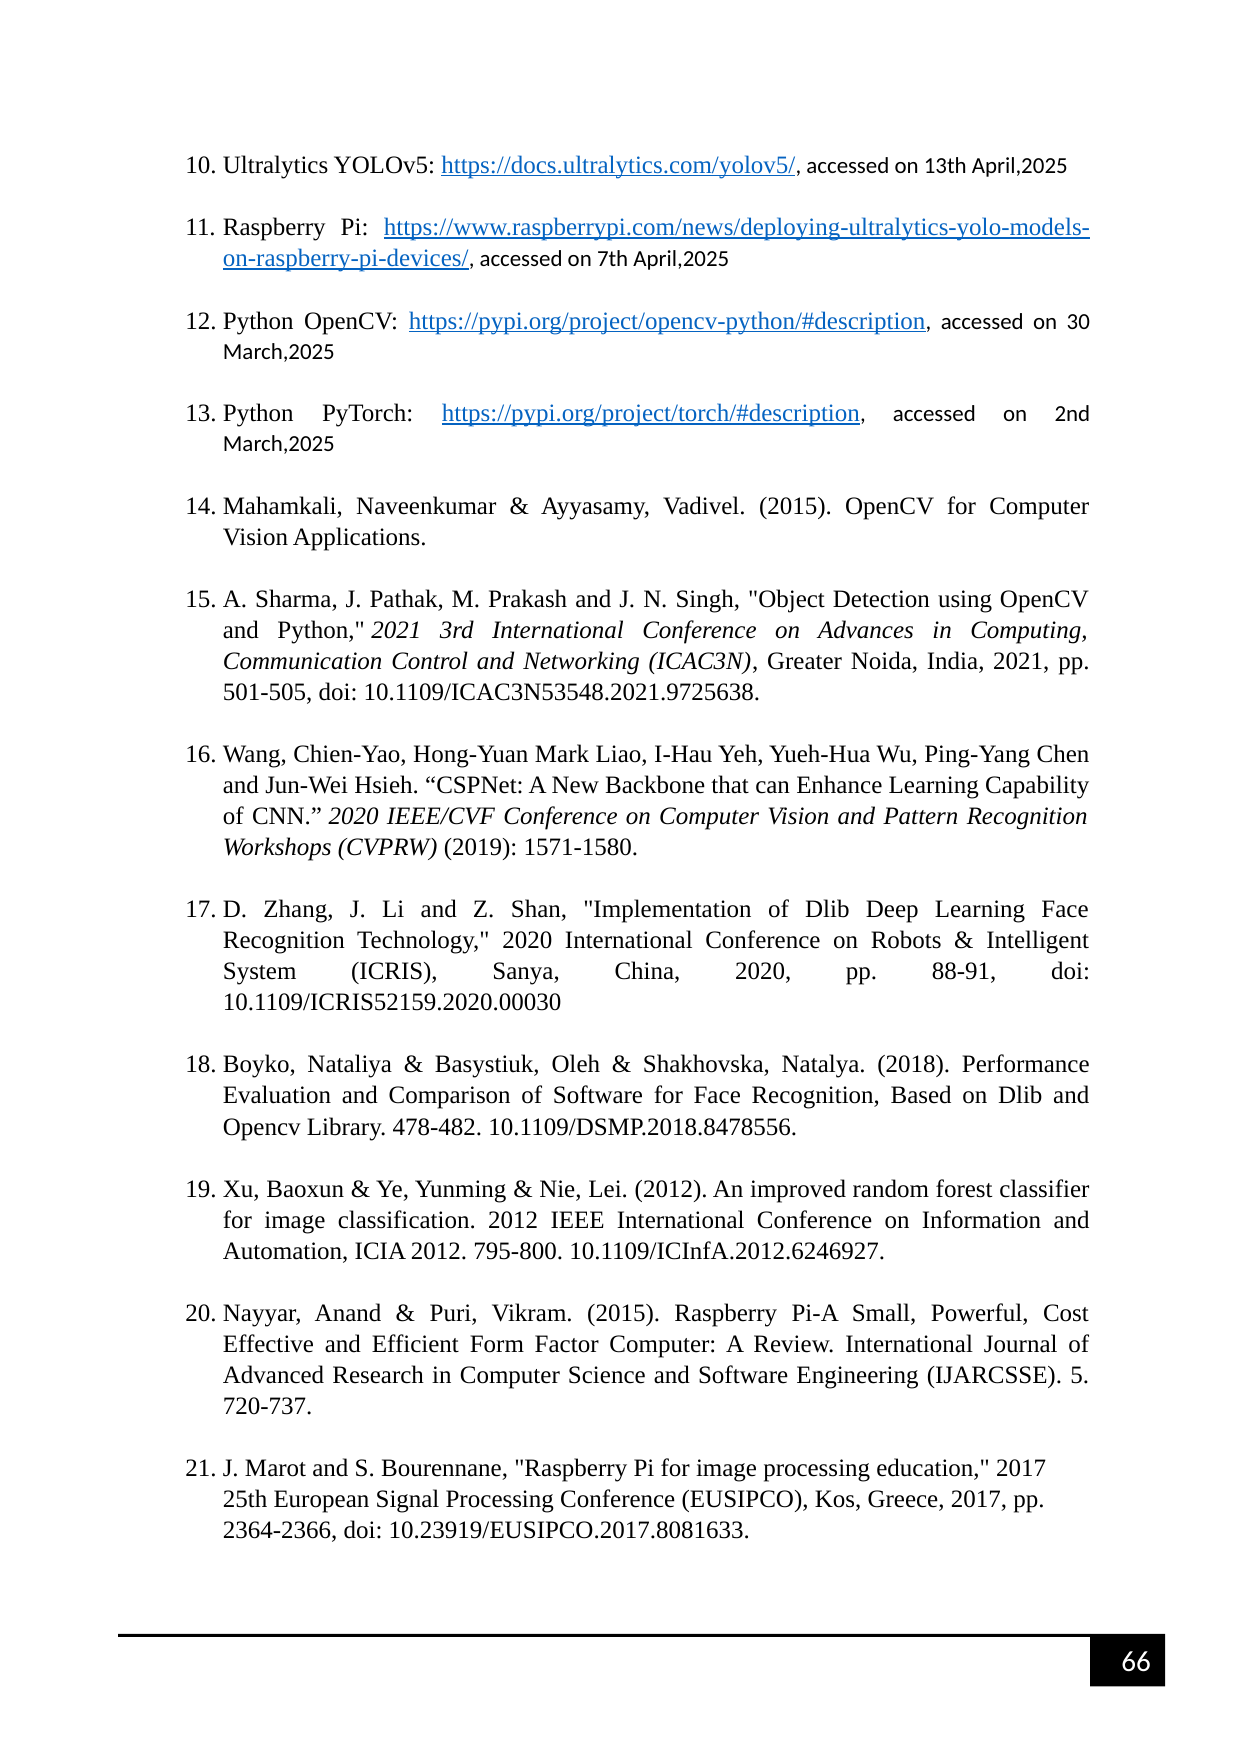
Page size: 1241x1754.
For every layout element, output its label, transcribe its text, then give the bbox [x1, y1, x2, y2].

list Python OpenCV: https://pypi.org/project/opencv-python/#description, accessed on 30 March,2025 [185, 306, 1090, 365]
list Wang, Chien-Yao, Hong-Yuan Mark Liao, I-Hau Yeh, Yueh-Hua Wu, Ping-Yang Chen and Jun-Wei Hsieh. “CSPNet: A New Backbone that can Enhance Learning Capability of CNN.” 2020 IEEE/CVF Conference on Computer Vision and Pattern Recognition Workshops (CVPRW) (2019): 1571-1580. [185, 739, 1090, 861]
list Ultralytics YOLOv5: https://docs.ultralytics.com/yolov5/, accessed on 13th April,2025 [185, 150, 1090, 179]
list Raspberry Pi: https://www.raspberrypi.com/news/deploying-ultralytics-yolo-models-on-raspberry-pi-devices/, accessed on 7th April,2025 [185, 212, 1090, 272]
list Python PyTorch: https://pypi.org/project/torch/#description, accessed on 2nd March,2025 [185, 398, 1090, 458]
list J. Marot and S. Bourennane, "Raspberry Pi for image processing education," 2017 25th European Signal Processing Conference (EUSIPCO), Kos, Greece, 2017, pp. 2364-2366, doi: 10.23919/EUSIPCO.2017.8081633. [185, 1453, 1090, 1544]
list Mahamkali, Naveenkumar & Ayyasamy, Vadivel. (2015). OpenCV for Computer Vision Applications. [185, 491, 1090, 551]
list A. Sharma, J. Pathak, M. Prakash and J. N. Singh, "Object Detection using OpenCV and Python," 2021 3rd International Conference on Advances in Computing, Communication Control and Networking (ICAC3N), Greater Noida, India, 2021, pp. 501-505, doi: 10.1109/ICAC3N53548.2021.9725638. [185, 584, 1090, 706]
list Nayyar, Anand & Puri, Vikram. (2015). Raspberry Pi-A Small, Powerful, Cost Effective and Efficient Form Factor Computer: A Review. International Journal of Advanced Research in Computer Science and Software Engineering (IJARCSSE). 5. 720-737. [185, 1298, 1090, 1420]
list Boyko, Nataliya & Basystiuk, Oleh & Shakhovska, Natalya. (2018). Performance Evaluation and Comparison of Software for Face Recognition, Based on Dlib and Opencv Library. 478-482. 10.1109/DSMP.2018.8478556. [185, 1049, 1090, 1140]
list Xu, Baoxun & Ye, Yunming & Nie, Lei. (2012). An improved random forest classifier for image classification. 2012 IEEE International Conference on Information and Automation, ICIA 2012. 795-800. 10.1109/ICInfA.2012.6246927. [185, 1174, 1090, 1264]
list D. Zhang, J. Li and Z. Shan, "Implementation of Dlib Deep Learning Face Recognition Technology," 2020 International Conference on Robots & Intelligent System (ICRIS), Sanya, China, 2020, pp. 88-91, doi: 10.1109/ICRIS52159.2020.00030 [185, 894, 1090, 1016]
